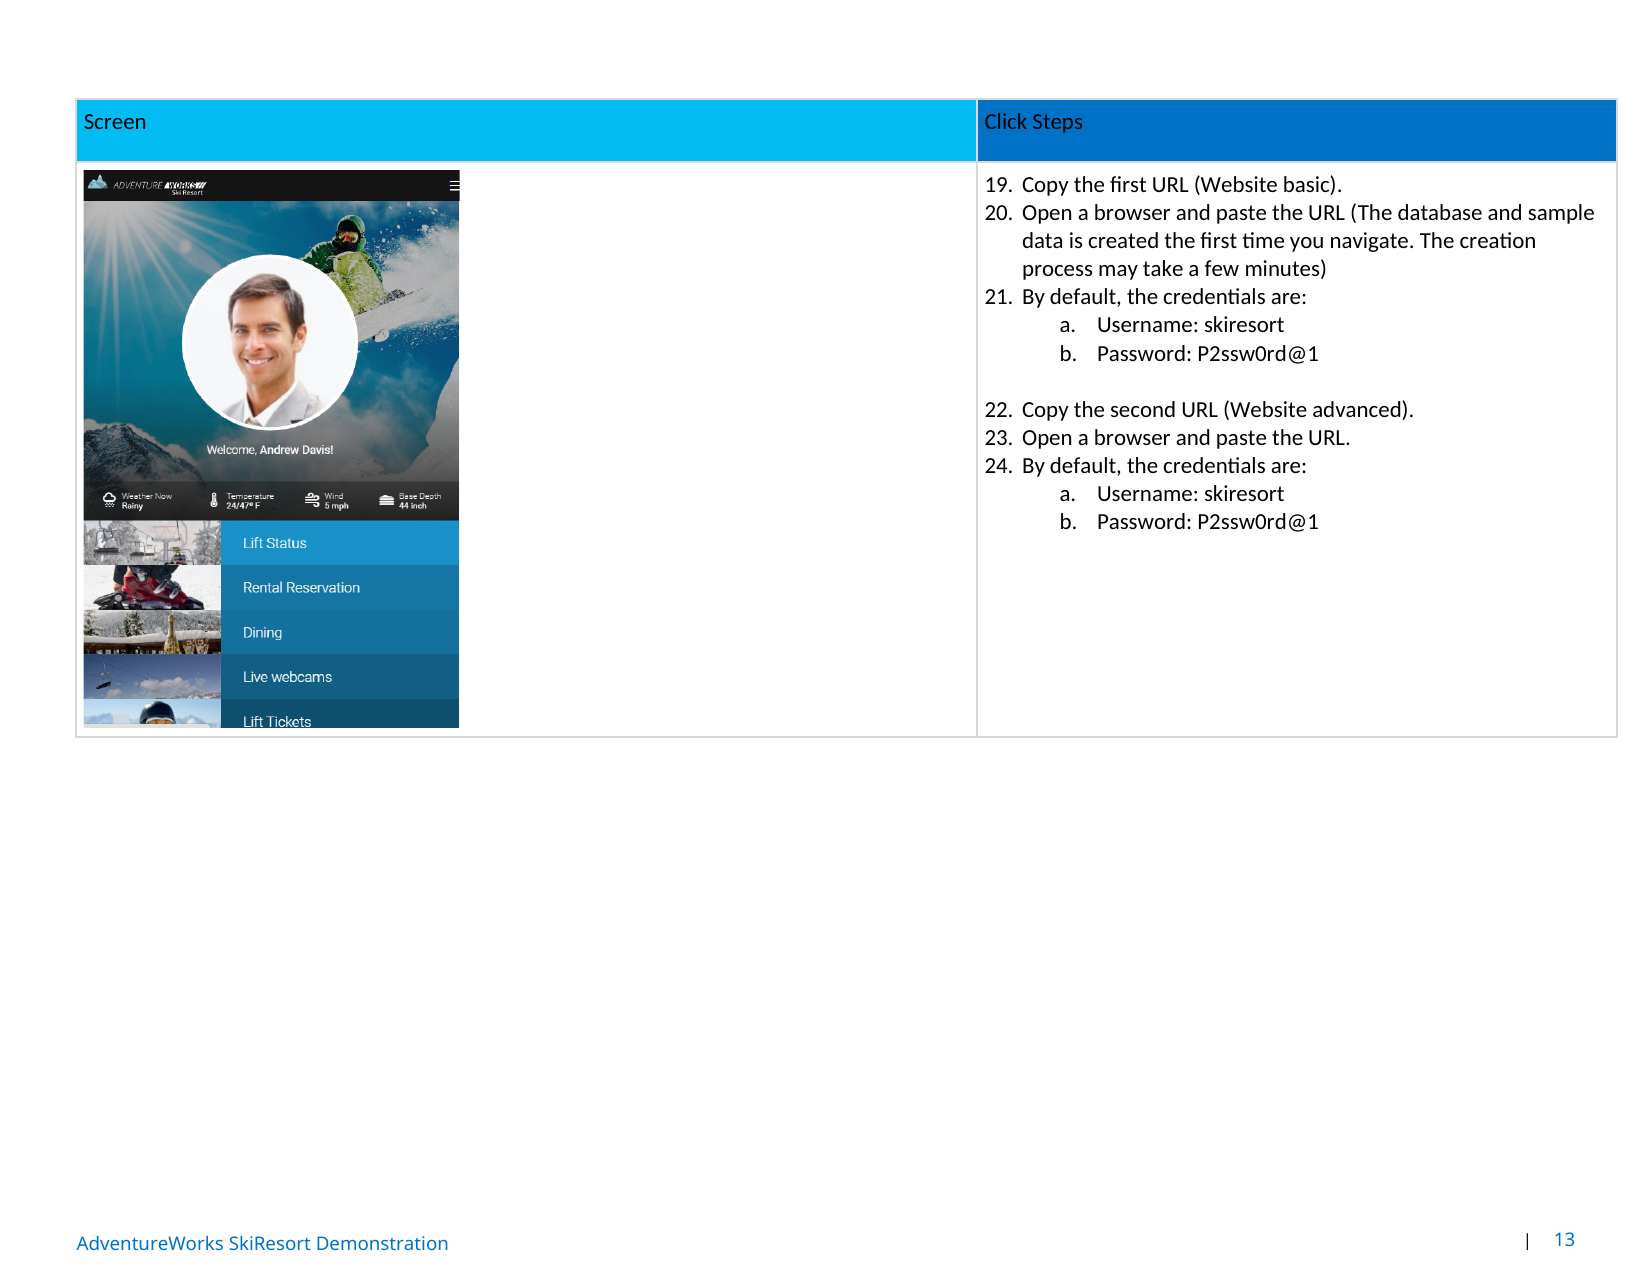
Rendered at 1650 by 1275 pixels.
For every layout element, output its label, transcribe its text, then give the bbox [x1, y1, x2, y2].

table_header Click Steps [978, 100, 1616, 161]
table_cell [77, 163, 976, 736]
table_header Screen [77, 100, 976, 161]
picture [83, 170, 460, 728]
table_cell Copy the first URL (Website basic). Open a browser and paste the URL (The database and sample data is created the first time you navigate. The creation process may take a few minutes) By default, the credentials are: Username: skiresort Password: P2ssw0rd@1 Copy the second URL (Website advanced). Open a browser and paste the URL. By default, the credentials are: Username: skiresort Password: P2ssw0rd@1 [978, 163, 1616, 736]
